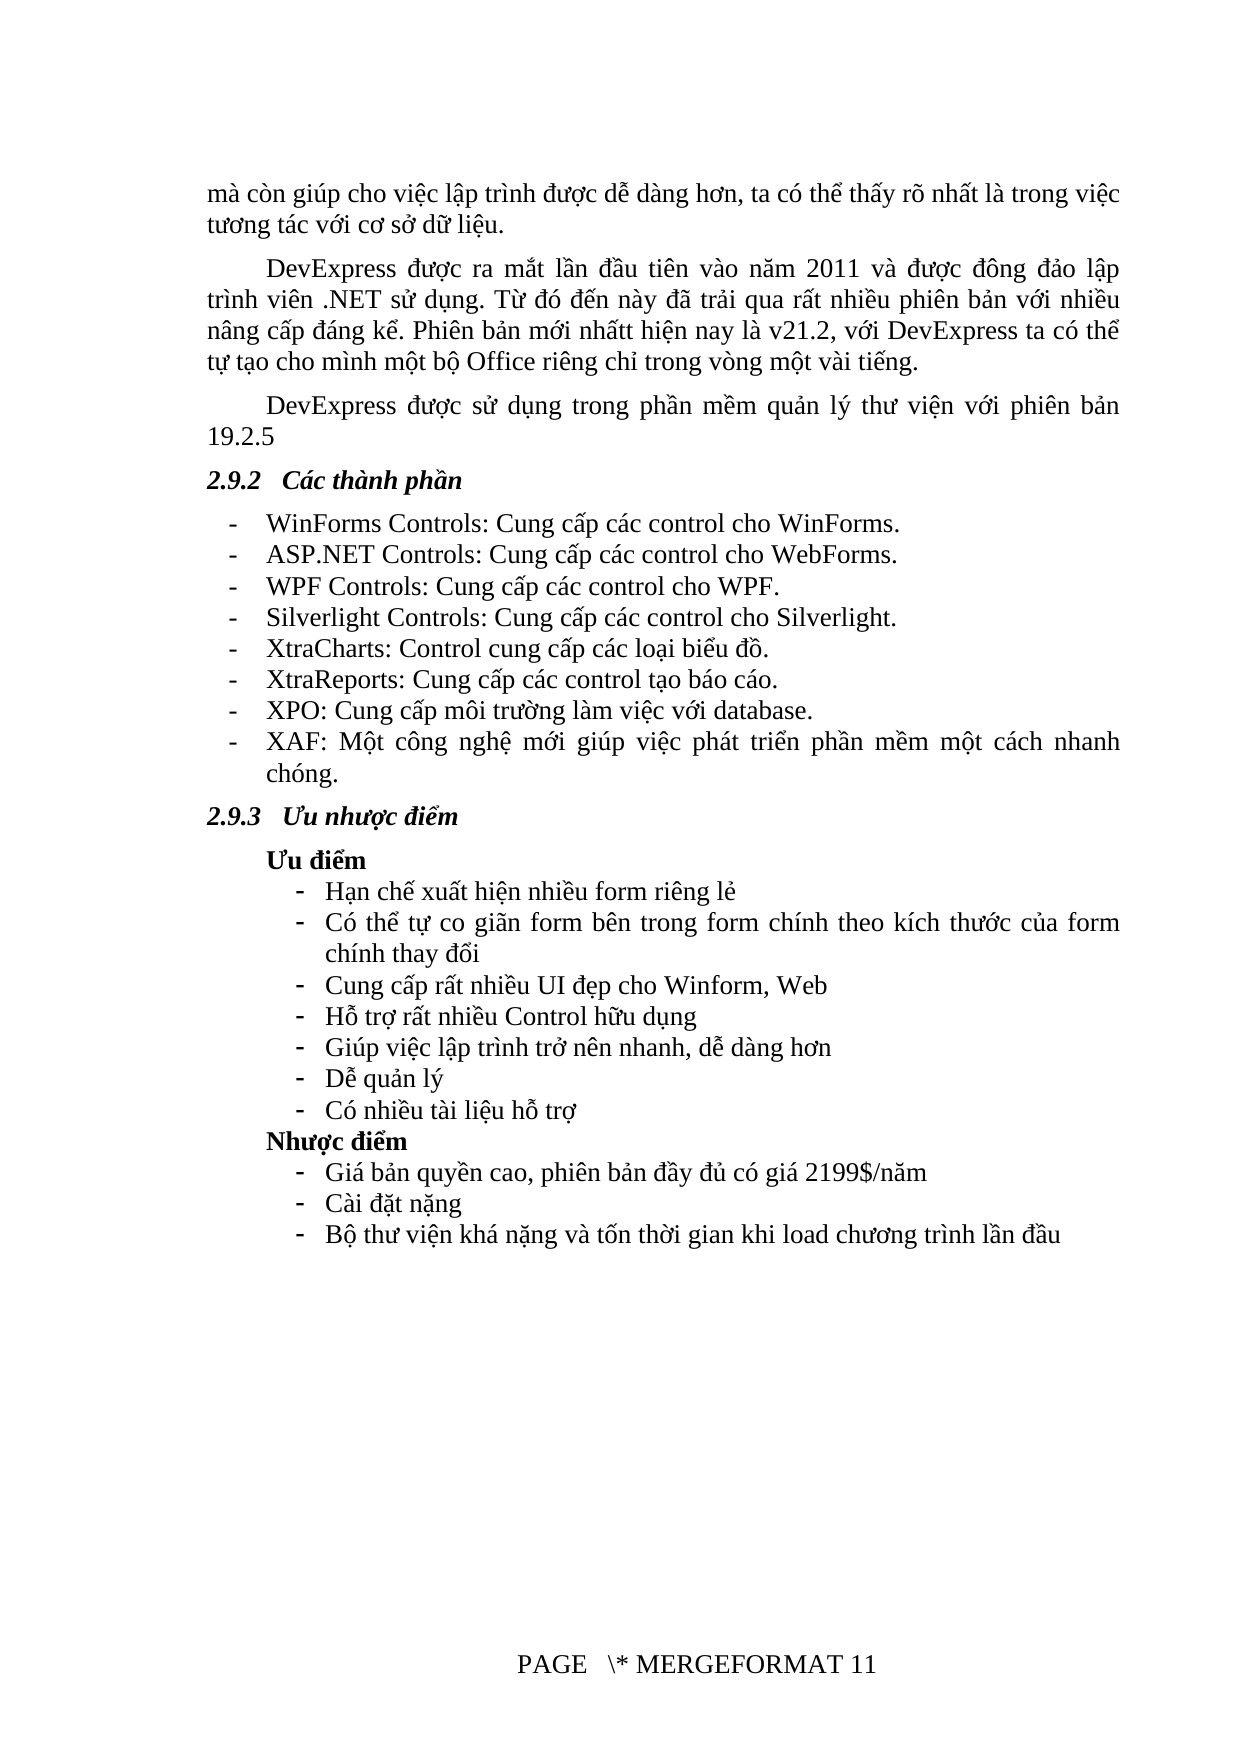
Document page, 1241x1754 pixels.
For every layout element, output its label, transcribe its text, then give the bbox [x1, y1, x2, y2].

list XAF: Một công nghệ mới giúp việc phát triển phần mềm một cách nhanh chóng. [228, 726, 1122, 788]
list Giúp việc lập trình trở nên nhanh, dễ dàng hơn [295, 1031, 1122, 1062]
list XtraCharts: Control cung cấp các loại biểu đồ. [228, 632, 1122, 663]
subtitle Các thành phần [207, 464, 1122, 495]
text DevExpress được ra mắt lần đầu tiên vào năm 2011 và được đông đảo lập trình viên .NET sử dụng. Từ đó đến này đã trải qua rất nhiều phiên bản với nhiều nâng cấp đáng kể. Phiên bản mới nhấtt hiện nay là v21.2, với DevExpress ta có thể tự tạo cho mình một bộ Office riêng chỉ trong vòng một vài tiếng. [207, 252, 1122, 377]
list Cài đặt nặng [295, 1187, 1122, 1219]
list WinForms Controls: Cung cấp các control cho WinForms. [228, 507, 1122, 539]
list Cung cấp rất nhiều UI đẹp cho Winform, Web [295, 969, 1122, 1000]
list Nhược điểm [266, 1125, 1122, 1156]
text DevExpress được sử dụng trong phần mềm quản lý thư viện với phiên bản 19.2.5 [207, 389, 1122, 451]
list Bộ thư viện khá nặng và tốn thời gian khi load chương trình lần đầu [295, 1219, 1122, 1250]
subtitle Ưu nhược điểm [207, 800, 1122, 831]
list WPF Controls: Cung cấp các control cho WPF. [228, 570, 1122, 601]
list Silverlight Controls: Cung cấp các control cho Silverlight. [228, 601, 1122, 632]
list XtraReports: Cung cấp các control tạo báo cáo. [228, 663, 1122, 694]
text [207, 177, 1122, 239]
list XPO: Cung cấp môi trường làm việc với database. [228, 694, 1122, 726]
list Có nhiều tài liệu hỗ trợ [295, 1094, 1122, 1125]
list Có thể tự co giãn form bên trong form chính theo kích thước của form chính thay đổi [295, 906, 1122, 969]
list Dễ quản lý [295, 1062, 1122, 1094]
list Hỗ trợ rất nhiều Control hữu dụng [295, 1000, 1122, 1031]
list Ưu điểm [266, 844, 1122, 875]
list Hạn chế xuất hiện nhiều form riêng lẻ [295, 875, 1122, 906]
list ASP.NET Controls: Cung cấp các control cho WebForms. [228, 539, 1122, 570]
list Giá bản quyền cao, phiên bản đầy đủ có giá 2199$/năm [295, 1156, 1122, 1187]
